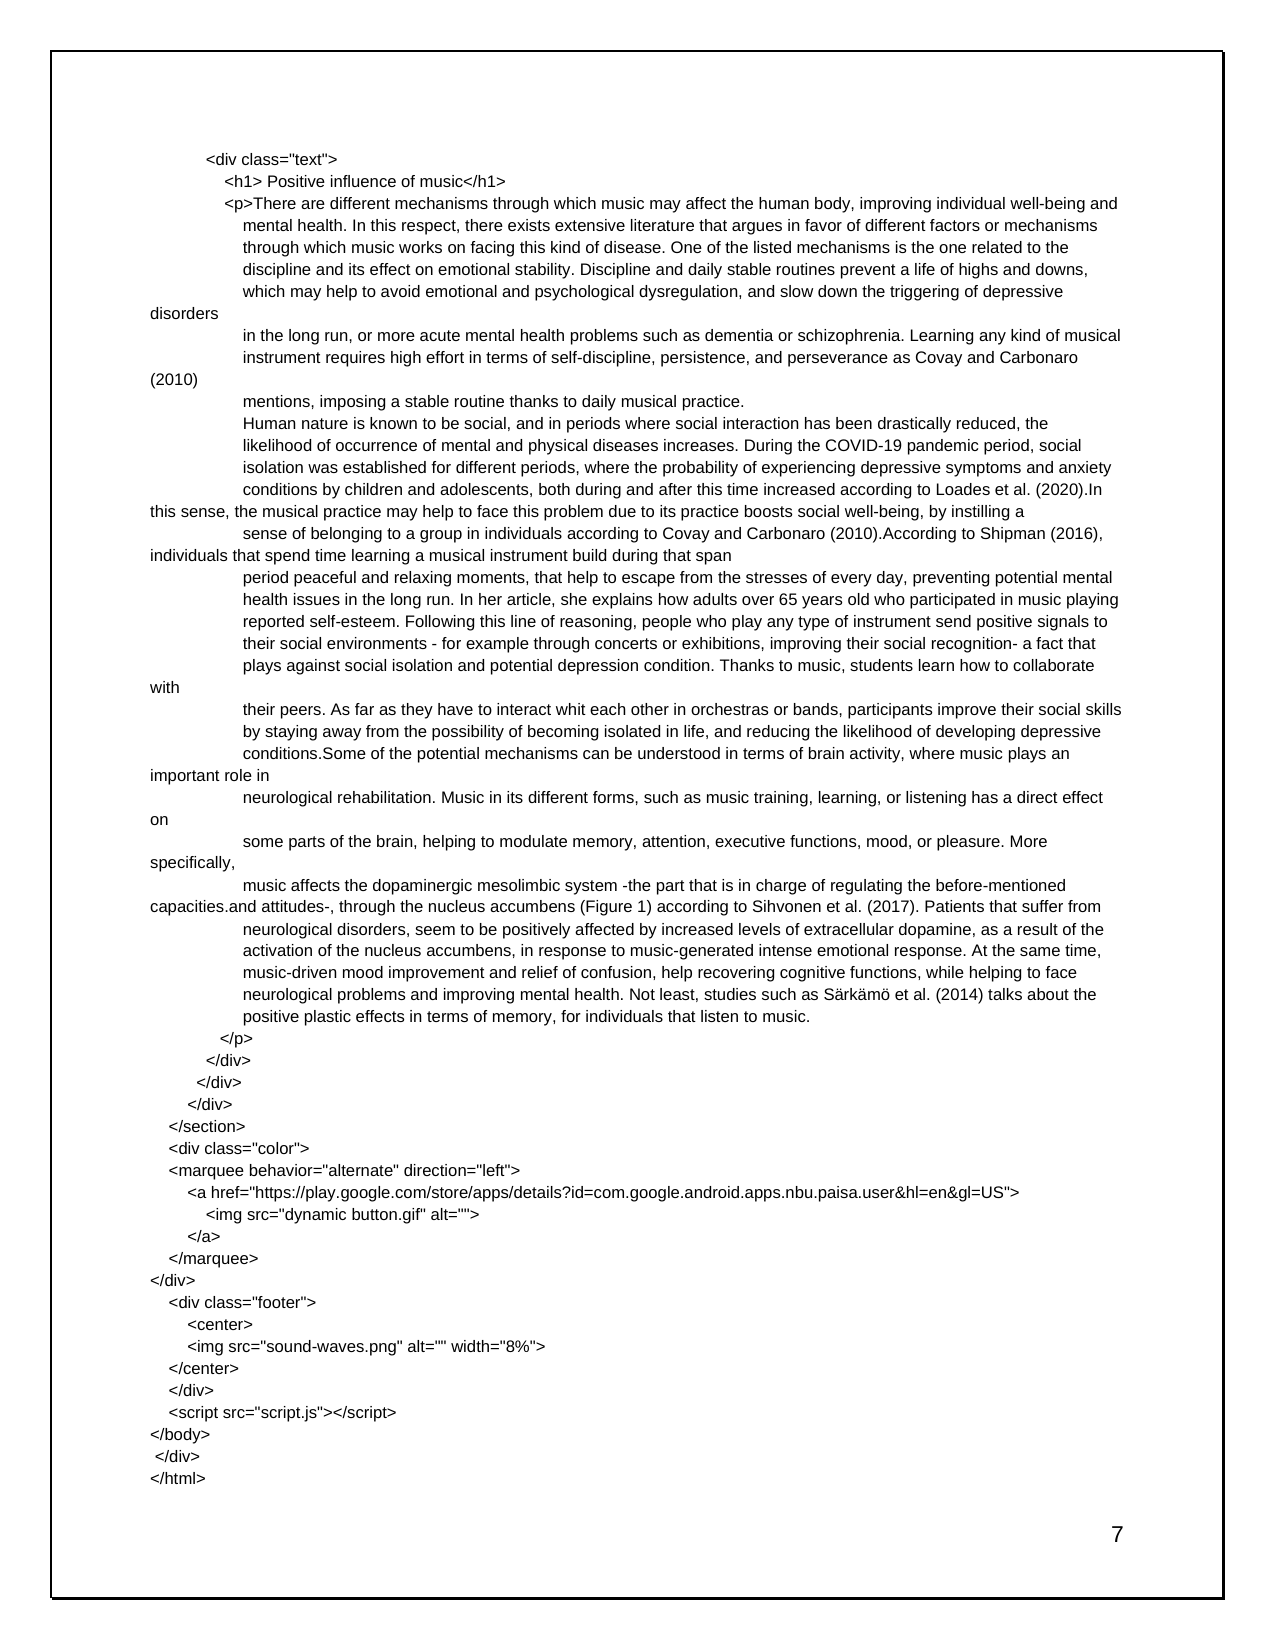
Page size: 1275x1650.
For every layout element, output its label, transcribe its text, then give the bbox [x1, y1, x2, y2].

text </a> [150, 1227, 1123, 1246]
text </div> [150, 1073, 1123, 1092]
text health issues in the long run. In her article, she explains how adults over 65 years old who participated in music playing [150, 589, 1123, 609]
text in the long run, or more acute mental health problems such as dementia or schizophrenia. Learning any kind of musical [150, 326, 1123, 345]
text </p> [150, 1029, 1123, 1048]
text likelihood of occurrence of mental and physical diseases increases. During the COVID-19 pandemic period, social [150, 436, 1123, 455]
text reported self-esteem. Following this line of reasoning, people who play any type of instrument send positive signals to [150, 612, 1123, 631]
text sense of belonging to a group in individuals according to Covay and Carbonaro (2010).According to Shipman (2016), individuals that spend time learning a musical instrument build during that span [150, 524, 1123, 565]
text </div> [150, 1447, 1123, 1466]
text which may help to avoid emotional and psychological dysregulation, and slow down the triggering of depressive disorders [150, 282, 1123, 323]
text discipline and its effect on emotional stability. Discipline and daily stable routines prevent a life of highs and downs, [150, 260, 1123, 279]
text isolation was established for different periods, where the probability of experiencing depressive symptoms and anxiety [150, 458, 1123, 477]
text activation of the nucleus accumbens, in response to music-generated intense emotional response. At the same time, [150, 941, 1123, 960]
text </div> [150, 1095, 1123, 1114]
text <p>There are different mechanisms through which music may affect the human body, improving individual well-being and [150, 194, 1123, 213]
text mentions, imposing a stable routine thanks to daily musical practice. [150, 392, 1123, 411]
text <marquee behavior="alternate" direction="left"> [150, 1161, 1123, 1180]
text through which music works on facing this kind of disease. One of the listed mechanisms is the one related to the [150, 238, 1123, 257]
text </div> [150, 1381, 1123, 1400]
text Human nature is known to be social, and in periods where social interaction has been drastically reduced, the [150, 414, 1123, 433]
text </marquee> [150, 1249, 1123, 1268]
text neurological rehabilitation. Music in its different forms, such as music training, learning, or listening has a direct effect on [150, 787, 1123, 828]
text music-driven mood improvement and relief of confusion, help recovering cognitive functions, while helping to face [150, 963, 1123, 982]
text </body> [150, 1425, 1123, 1444]
text positive plastic effects in terms of memory, for individuals that listen to music. [150, 1007, 1123, 1026]
text </div> [150, 1271, 1123, 1290]
text instrument requires high effort in terms of self-discipline, persistence, and perseverance as Covay and Carbonaro (2010) [150, 348, 1123, 389]
text neurological disorders, seem to be positively affected by increased levels of extracellular dopamine, as a result of the [150, 919, 1123, 938]
text <div class="text"> [150, 150, 1123, 169]
text some parts of the brain, helping to modulate memory, attention, executive functions, mood, or pleasure. More specifically, [150, 831, 1123, 872]
text <img src="sound-waves.png" alt="" width="8%"> [150, 1337, 1123, 1356]
text mental health. In this respect, there exists extensive literature that argues in favor of different factors or mechanisms [150, 216, 1123, 235]
text by staying away from the possibility of becoming isolated in life, and reducing the likelihood of developing depressive [150, 721, 1123, 741]
text <div class="color"> [150, 1139, 1123, 1158]
text </html> [150, 1469, 1123, 1488]
text <script src="script.js"></script> [150, 1403, 1123, 1422]
text <center> [150, 1315, 1123, 1334]
text plays against social isolation and potential depression condition. Thanks to music, students learn how to collaborate with [150, 656, 1123, 697]
text their peers. As far as they have to interact whit each other in orchestras or bands, participants improve their social skills [150, 699, 1123, 719]
text </center> [150, 1359, 1123, 1378]
text music affects the dopaminergic mesolimbic system -the part that is in charge of regulating the before-mentioned capacities.and attitudes-, through the nucleus accumbens (Figure 1) according to Sihvonen et al. (2017). Patients that suffer from [150, 875, 1123, 916]
text conditions.Some of the potential mechanisms can be understood in terms of brain activity, where music plays an important role in [150, 743, 1123, 784]
text conditions by children and adolescents, both during and after this time increased according to Loades et al. (2020).In this sense, the musical practice may help to face this problem due to its practice boosts social well-being, by instilling a [150, 480, 1123, 521]
text <a href="https://play.google.com/store/apps/details?id=com.google.android.apps.nbu.paisa.user&hl=en&gl=US"> [150, 1183, 1123, 1202]
text <div class="footer"> [150, 1293, 1123, 1312]
text <h1> Positive influence of music</h1> [150, 172, 1123, 191]
text their social environments - for example through concerts or exhibitions, improving their social recognition- a fact that [150, 633, 1123, 653]
text neurological problems and improving mental health. Not least, studies such as Särkämö et al. (2014) talks about the [150, 985, 1123, 1004]
text <img src="dynamic button.gif" alt=""> [150, 1205, 1123, 1224]
text </section> [150, 1117, 1123, 1136]
text </div> [150, 1051, 1123, 1070]
text period peaceful and relaxing moments, that help to escape from the stresses of every day, preventing potential mental [150, 568, 1123, 587]
